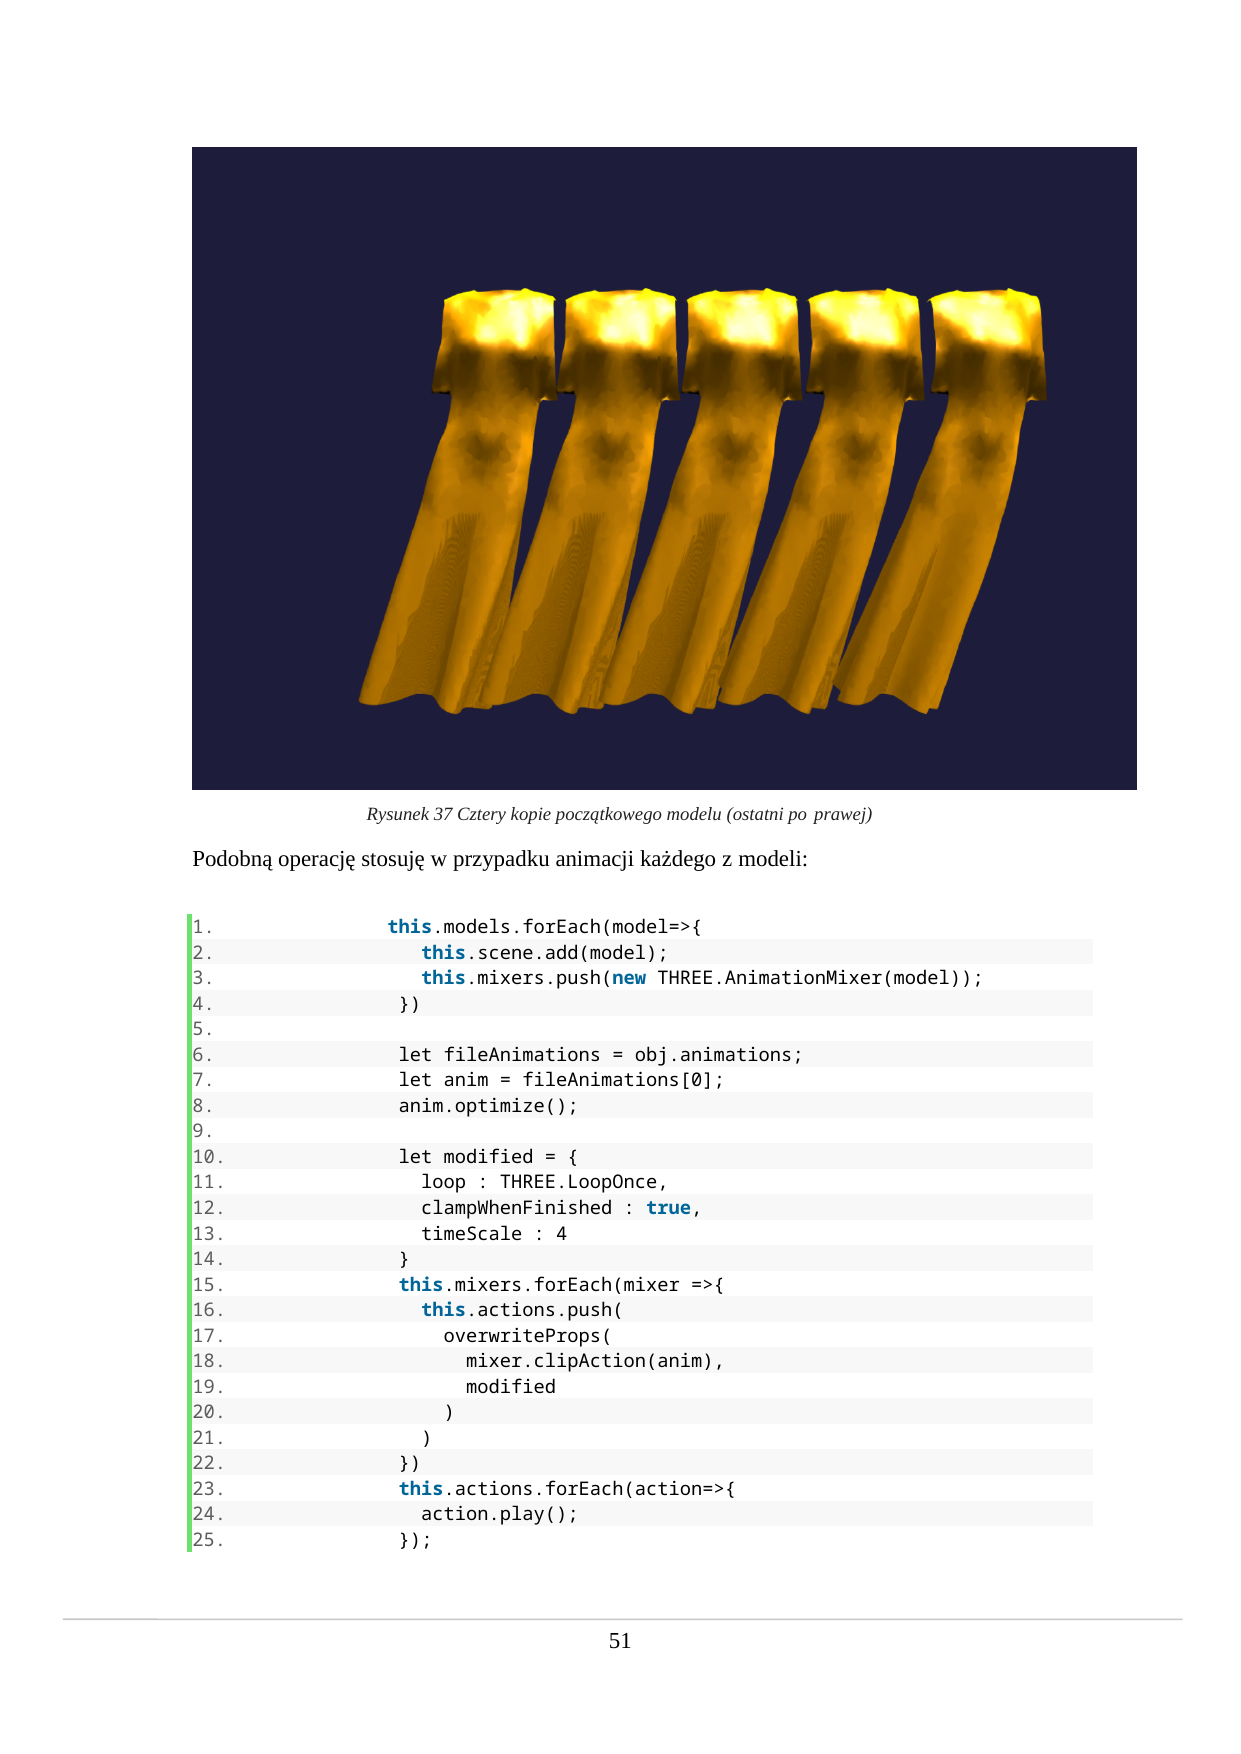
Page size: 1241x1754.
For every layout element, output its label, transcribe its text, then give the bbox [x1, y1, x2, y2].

list anim.optimize(); [192, 1092, 1093, 1118]
list let modified = { [192, 1143, 1093, 1169]
list }) [192, 990, 1093, 1016]
list action.play(); [192, 1501, 1093, 1526]
list mixer.clipAction(anim), [192, 1347, 1093, 1373]
list modified [192, 1373, 1093, 1398]
list loop : THREE.LoopOnce, [192, 1169, 1093, 1194]
list let fileAnimations = obj.animations; [192, 1041, 1093, 1067]
list this.actions.push( [192, 1296, 1093, 1322]
list clampWhenFinished : true, [192, 1194, 1093, 1220]
list ) [192, 1424, 1093, 1449]
list }); [192, 1526, 1093, 1552]
list this.mixers.push(new THREE.AnimationMixer(model)); [192, 964, 1093, 990]
list }) [192, 1449, 1093, 1475]
list timeScale : 4 [192, 1220, 1093, 1245]
list let anim = fileAnimations[0]; [192, 1067, 1093, 1092]
picture [192, 147, 1137, 790]
list this.mixers.forEach(mixer =>{ [192, 1271, 1093, 1296]
text Podobną operację stosuję w przypadku animacji każdego z modeli: [148, 845, 1093, 871]
list ) [192, 1398, 1093, 1424]
list this.models.forEach(model=>{ [187, 913, 1093, 939]
list this.actions.forEach(action=>{ [192, 1475, 1093, 1501]
list overwriteProps( [192, 1322, 1093, 1347]
list this.scene.add(model); [192, 939, 1093, 964]
list } [192, 1245, 1093, 1271]
